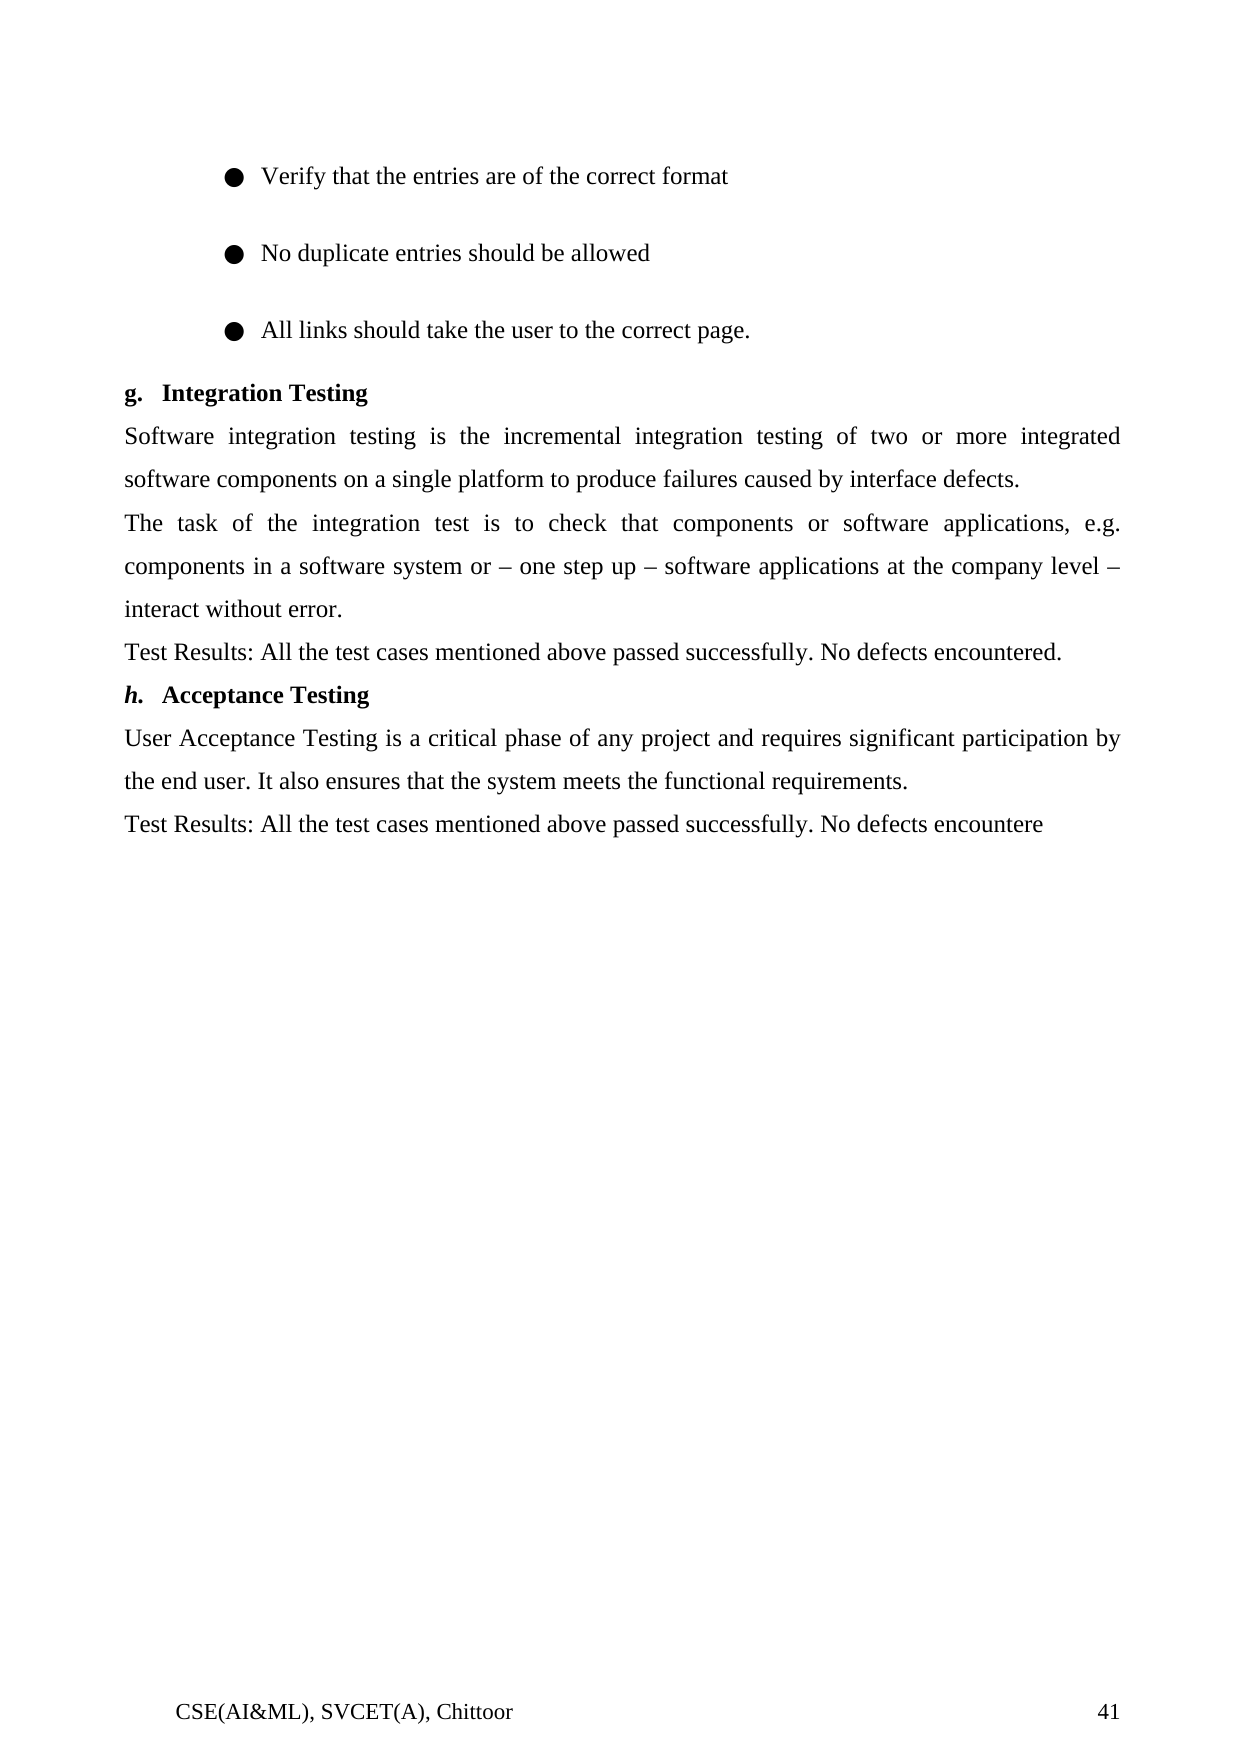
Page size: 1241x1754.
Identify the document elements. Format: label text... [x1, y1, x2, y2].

text The task of the integration test is to check that components or software applications, e.g. components in a software system or – one step up – software applications at the company level – interact without error. [124, 508, 1122, 623]
text Test Results: All the test cases mentioned above passed successfully. No defects encountere [124, 809, 1122, 838]
list All links should take the user to the correct page. [223, 301, 1122, 353]
list Integration Testing [124, 378, 1122, 407]
text User Acceptance Testing is a critical phase of any project and requires significant participation by the end user. It also ensures that the system meets the functional requirements. [124, 723, 1122, 795]
list No duplicate entries should be allowed [223, 224, 1122, 276]
text Software integration testing is the incremental integration testing of two or more integrated software components on a single platform to produce failures caused by interface defects. [124, 421, 1122, 493]
list Verify that the entries are of the correct format [223, 148, 1122, 199]
text Test Results: All the test cases mentioned above passed successfully. No defects encountered. [124, 637, 1122, 666]
list Acceptance Testing [124, 680, 1122, 709]
